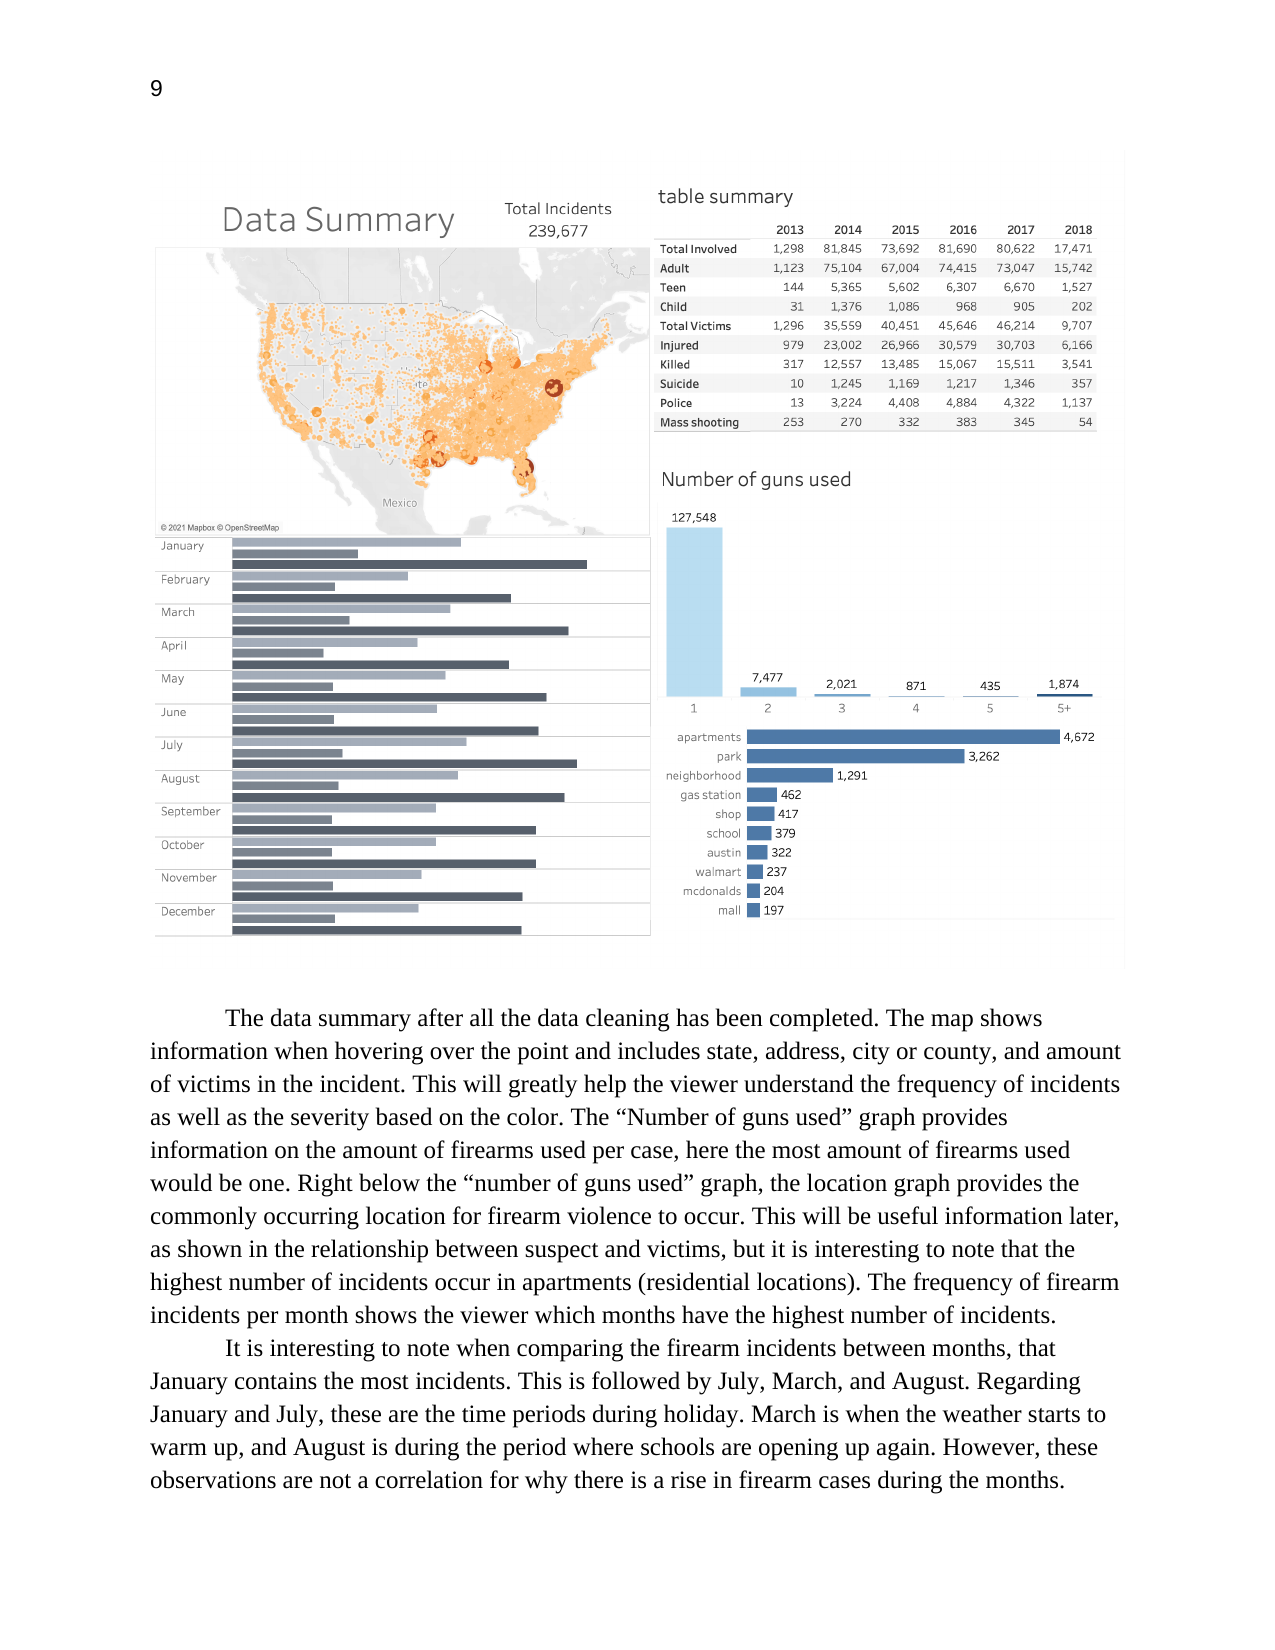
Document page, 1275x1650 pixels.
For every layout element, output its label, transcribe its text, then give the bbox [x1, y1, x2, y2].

text The data summary after all the data cleaning has been completed. The map shows information when hovering over the point and includes state, address, city or county, and amount of victims in the incident. This will greatly help the viewer understand the frequency of incidents as well as the severity based on the color. The “Number of guns used” graph provides information on the amount of firearms used per case, here the most amount of firearms used would be one. Right below the “number of guns used” graph, the location graph provides the commonly occurring location for firearm violence to occur. This will be useful information later, as shown in the relationship between suspect and victims, but it is interesting to note that the highest number of incidents occur in apartments (residential locations). The frequency of firearm incidents per month shows the viewer which months have the highest number of incidents. [150, 1003, 1125, 1329]
picture [150, 150, 1125, 969]
text It is interesting to note when comparing the firearm incidents between months, that January contains the most incidents. This is followed by July, March, and August. Regarding January and July, these are the time periods during holiday. March is when the weather starts to warm up, and August is during the period where schools are opening up again. However, these observations are not a correlation for why there is a rise in firearm cases during the months. [150, 1333, 1125, 1494]
